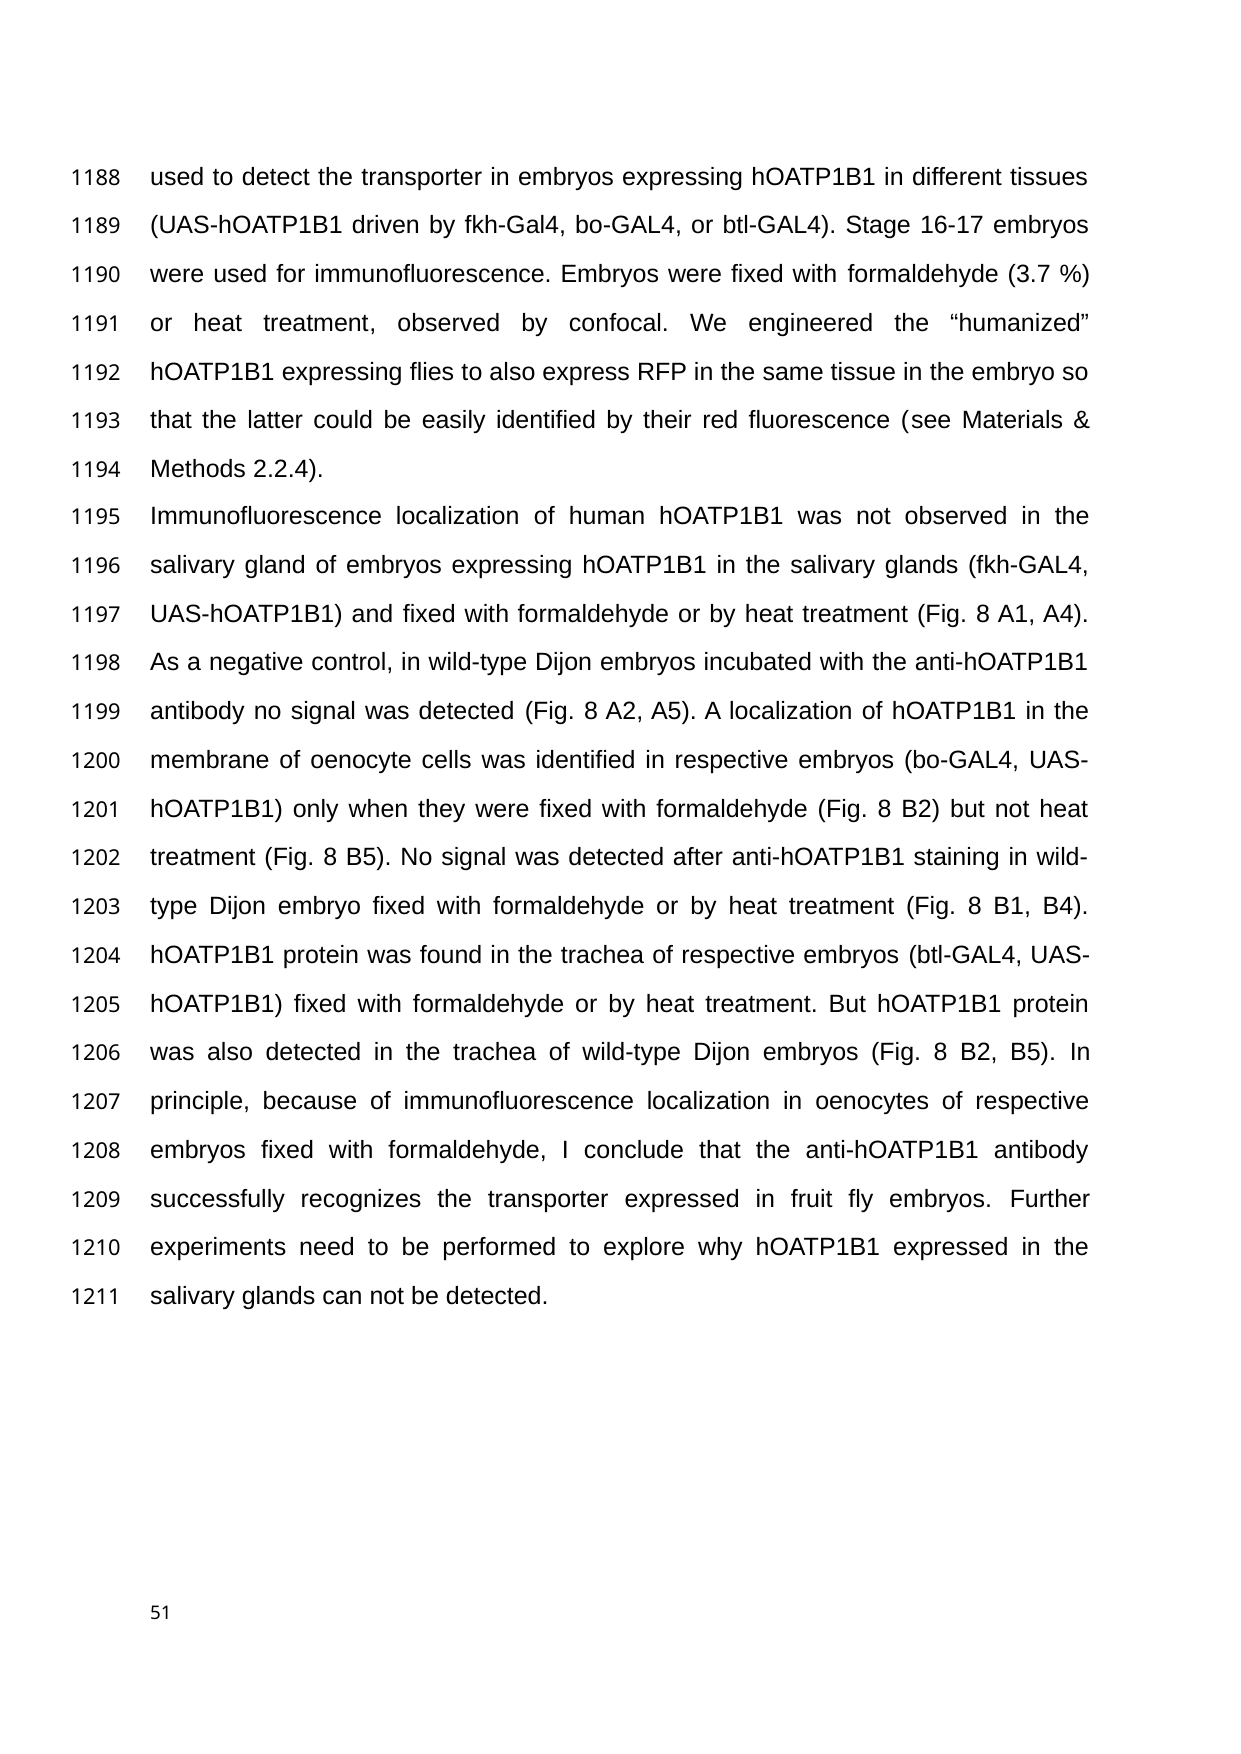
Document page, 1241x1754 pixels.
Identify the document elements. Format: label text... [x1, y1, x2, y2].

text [150, 160, 1090, 485]
text Immunofluorescence localization of human hOATP1B1 was not observed in the salivary gland of embryos expressing hOATP1B1 in the salivary glands (fkh-GAL4, UAS-hOATP1B1) and fixed with formaldehyde or by heat treatment (Fig. 8 A1, A4). As a negative control, in wild-type Dijon embryos incubated with the anti-hOATP1B1 antibody no signal was detected (Fig. 8 A2, A5). A localization of hOATP1B1 in the membrane of oenocyte cells was identified in respective embryos (bo-GAL4, UAS-hOATP1B1) only when they were fixed with formaldehyde (Fig. 8 B2) but not heat treatment (Fig. 8 B5). No signal was detected after anti-hOATP1B1 staining in wild-type Dijon embryo fixed with formaldehyde or by heat treatment (Fig. 8 B1, B4). hOATP1B1 protein was found in the trachea of respective embryos (btl-GAL4, UAS-hOATP1B1) fixed with formaldehyde or by heat treatment. But hOATP1B1 protein was also detected in the trachea of wild-type Dijon embryos (Fig. 8 B2, B5). In principle, because of immunofluorescence localization in oenocytes of respective embryos fixed with formaldehyde, I conclude that the anti-hOATP1B1 antibody successfully recognizes the transporter expressed in fruit fly embryos. Further experiments need to be performed to explore why hOATP1B1 expressed in the salivary glands can not be detected. [150, 499, 1090, 1312]
